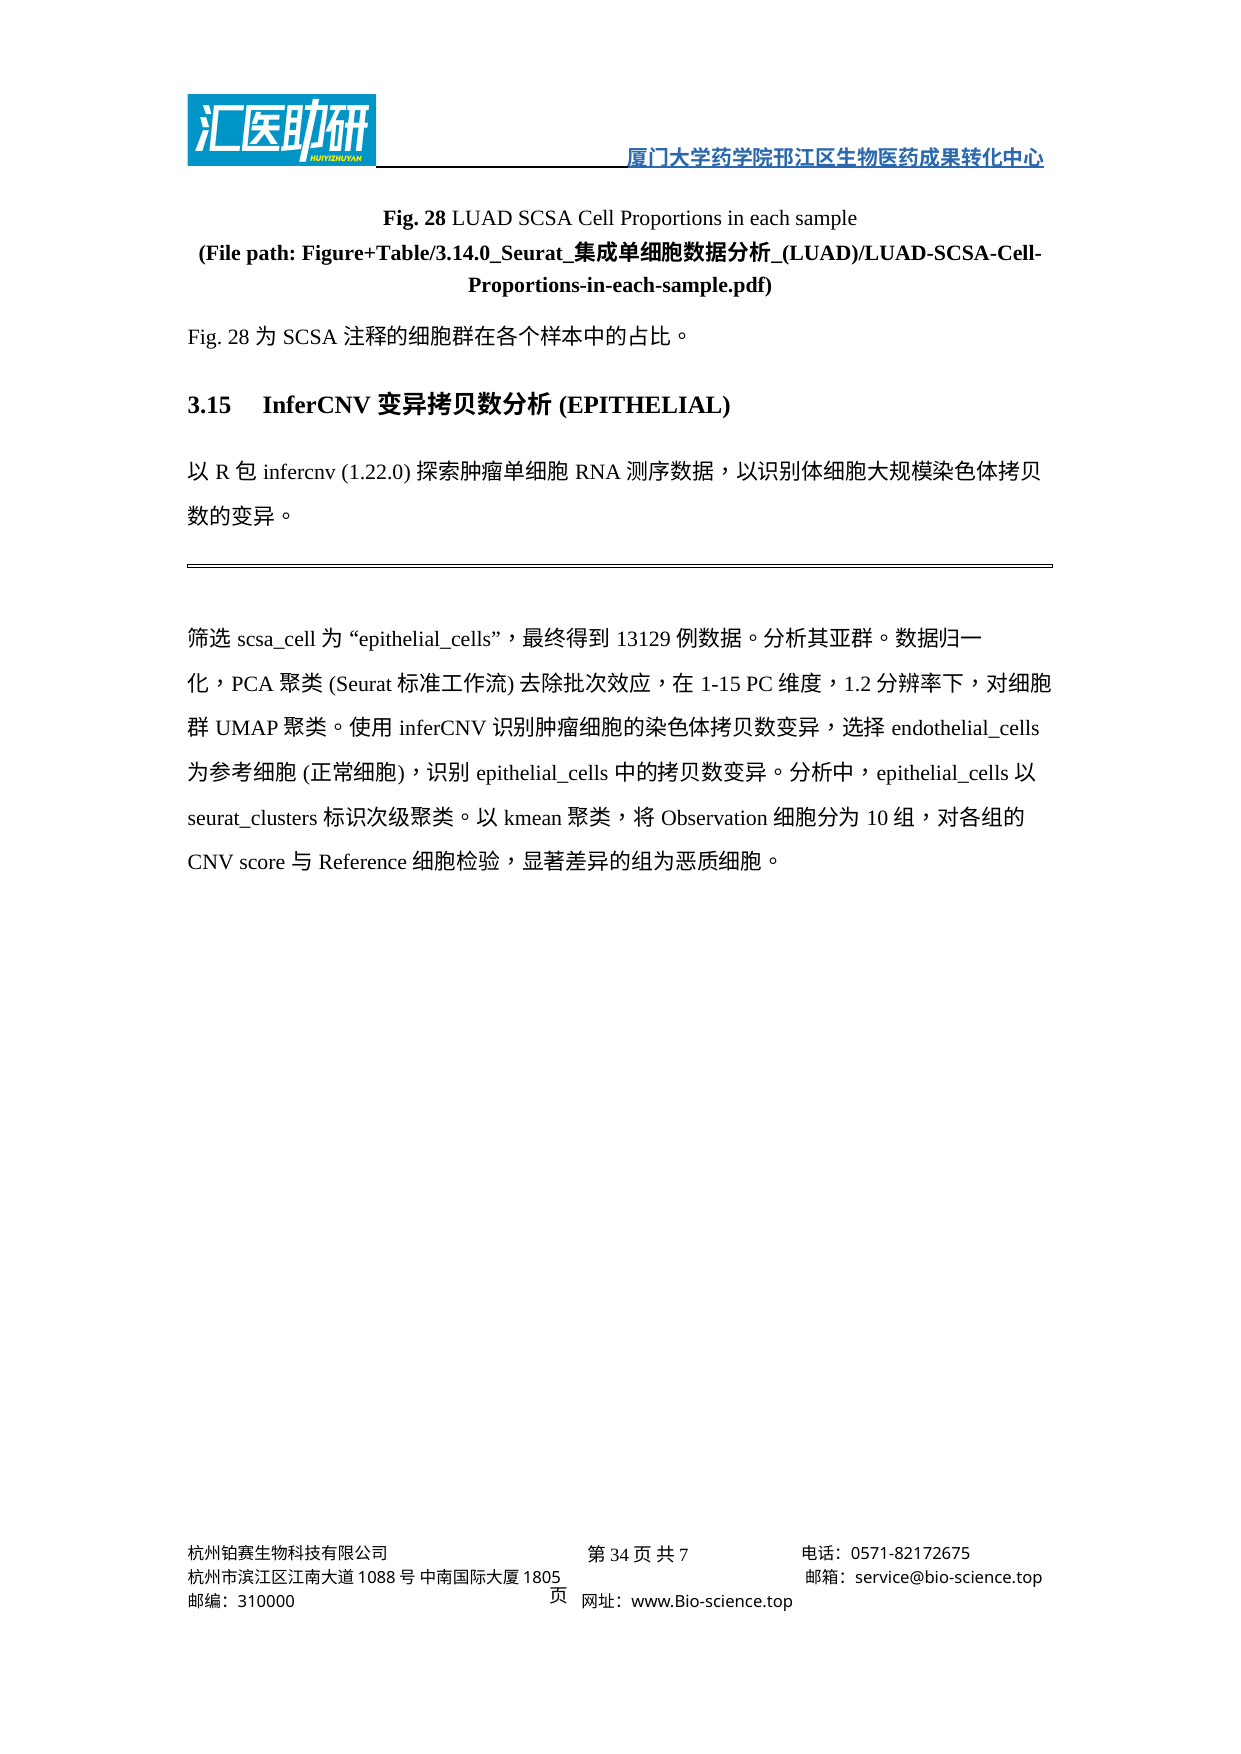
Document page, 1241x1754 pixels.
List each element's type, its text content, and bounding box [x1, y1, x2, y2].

text Fig. 28 为 SCSA 注释的细胞群在各个样本中的占比。 [187, 321, 1053, 351]
picture [196, 131, 208, 150]
text Fig. 28 LUAD SCSA Cell Proportions in each sample [187, 205, 1053, 230]
picture [201, 118, 208, 127]
text 以 R 包 infercnv (1.22.0) 探索肿瘤单细胞 RNA 测序数据，以识别体细胞大规模染色体拷贝数的变异。 [187, 456, 1053, 531]
text (File path: Figure+Table/3.14.0_Seurat_集成单细胞数据分析_(LUAD)/LUAD-SCSA-Cell-Proportions-in-each-sample.pdf) [187, 237, 1053, 297]
picture [243, 106, 284, 150]
subtitle 3.15 InferCNV 变异拷贝数分析 (EPITHELIAL) [187, 386, 1053, 420]
text 筛选 scsa_cell 为 “epithelial_cells”，最终得到 13129 例数据。分析其亚群。数据归一化，PCA 聚类 (Seurat 标准工作流) 去除批次效应，在 1-15 PC 维度，1.2 分辨率下，对细胞群 UMAP 聚类。使用 inferCNV 识别肿瘤细胞的染色体拷贝数变异，选择 endothelial_cells 为参考细胞 (正常细胞)，识别 epithelial_cells 中的拷贝数变异。分析中，epithelial_cells 以 seurat_clusters 标识次级聚类。以 kmean 聚类，将 Observation 细胞分为 10 组，对各组的 CNV score 与 Reference 细胞检验，显著差异的组为恶质细胞。 [187, 623, 1053, 876]
picture [210, 106, 243, 150]
picture [282, 99, 327, 161]
picture [327, 106, 368, 150]
picture [204, 106, 210, 114]
